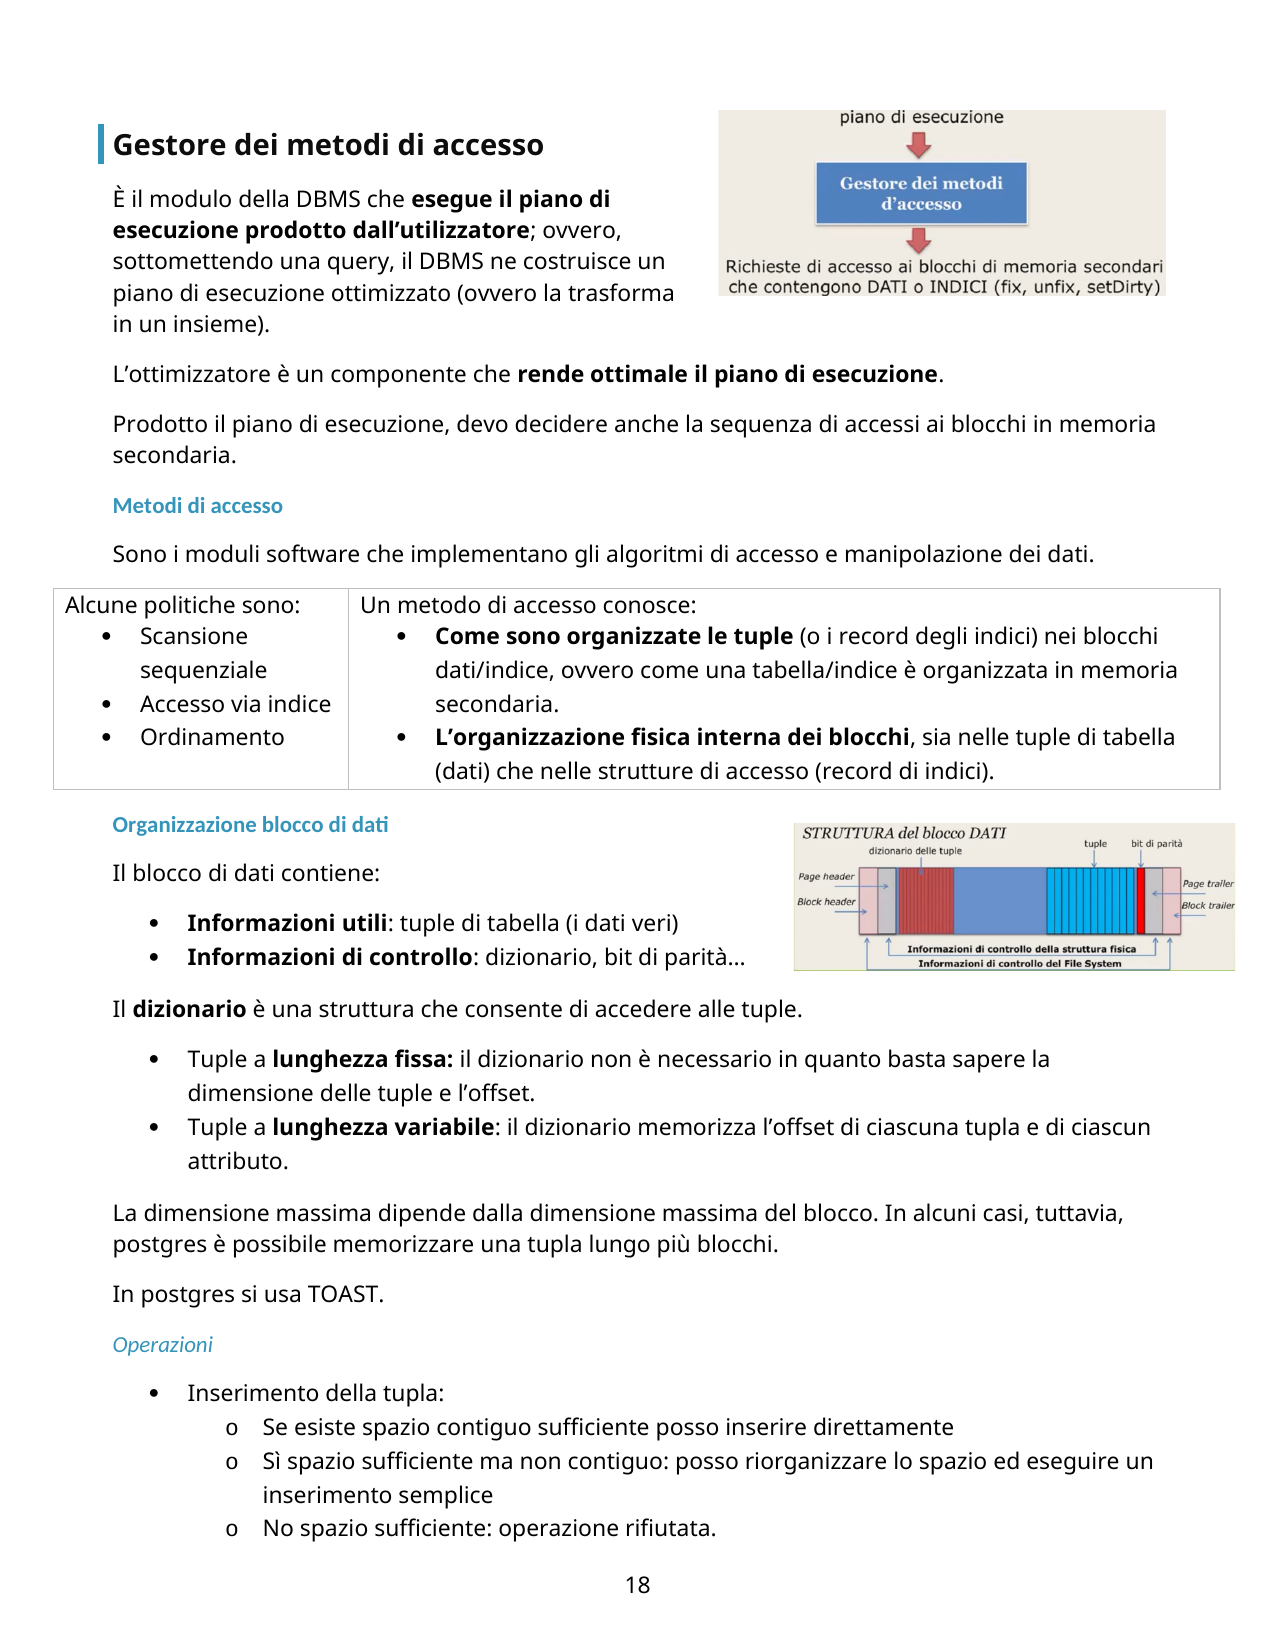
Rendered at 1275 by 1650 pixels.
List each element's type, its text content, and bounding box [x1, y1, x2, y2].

text Prodotto il piano di esecuzione, devo decidere anche la sequenza di accessi ai blocchi in memoria secondaria. [112, 408, 1162, 470]
text Il dizionario è una struttura che consente di accedere alle tuple. [112, 993, 1162, 1024]
text Il blocco di dati contiene: [112, 857, 793, 888]
list Informazioni di controllo: dizionario, bit di parità… [150, 941, 1162, 972]
text L’ottimizzatore è un componente che rende ottimale il piano di esecuzione. [112, 358, 1162, 389]
list Informazioni utili: tuple di tabella (i dati veri) [150, 907, 793, 938]
text La dimensione massima dipende dalla dimensione massima del blocco. In alcuni casi, tuttavia, postgres è possibile memorizzare una tupla lungo più blocchi. [112, 1197, 1162, 1259]
list Inserimento della tupla: [150, 1377, 1162, 1408]
list No spazio sufficiente: operazione rifiutata. [225, 1512, 1162, 1544]
list Tuple a lunghezza fissa: il dizionario non è necessario in quanto basta sapere la dimensione delle tuple e l’offset. [150, 1043, 1162, 1108]
subtitle Metodi di accesso [112, 491, 1162, 519]
picture [793, 823, 1235, 971]
subtitle Operazioni [112, 1330, 1162, 1358]
subtitle Gestore dei metodi di accesso [104, 124, 718, 164]
table_header Un metodo di accesso conosce: Come sono organizzate le tuple (o i record degli indici) nei blocchi dati/indice, ovvero come una tabella/indice è organizzata in memoria secondaria. L’organizzazione fisica interna dei blocchi, sia nelle tuple di tabella (dati) che nelle strutture di accesso (record di indici). [349, 589, 1219, 788]
text Sono i moduli software che implementano gli algoritmi di accesso e manipolazione dei dati. [112, 538, 1162, 569]
list Tuple a lunghezza variabile: il dizionario memorizza l’offset di ciascuna tupla e di ciascun attributo. [150, 1111, 1162, 1176]
picture [718, 110, 1166, 296]
text È il modulo della DBMS che esegue il piano di esecuzione prodotto dall’utilizzatore; ovvero, sottomettendo una query, il DBMS ne costruisce un piano di esecuzione ottimizzato (ovvero la trasforma in un insieme). [112, 183, 1162, 339]
table_header Alcune politiche sono: Scansione sequenziale Accesso via indice Ordinamento [54, 589, 348, 788]
list Se esiste spazio contiguo sufficiente posso inserire direttamente [225, 1411, 1162, 1442]
list Sì spazio sufficiente ma non contiguo: posso riorganizzare lo spazio ed eseguire un inserimento semplice [225, 1445, 1162, 1510]
subtitle Organizzazione blocco di dati [112, 810, 1162, 838]
text In postgres si usa TOAST. [112, 1278, 1162, 1309]
